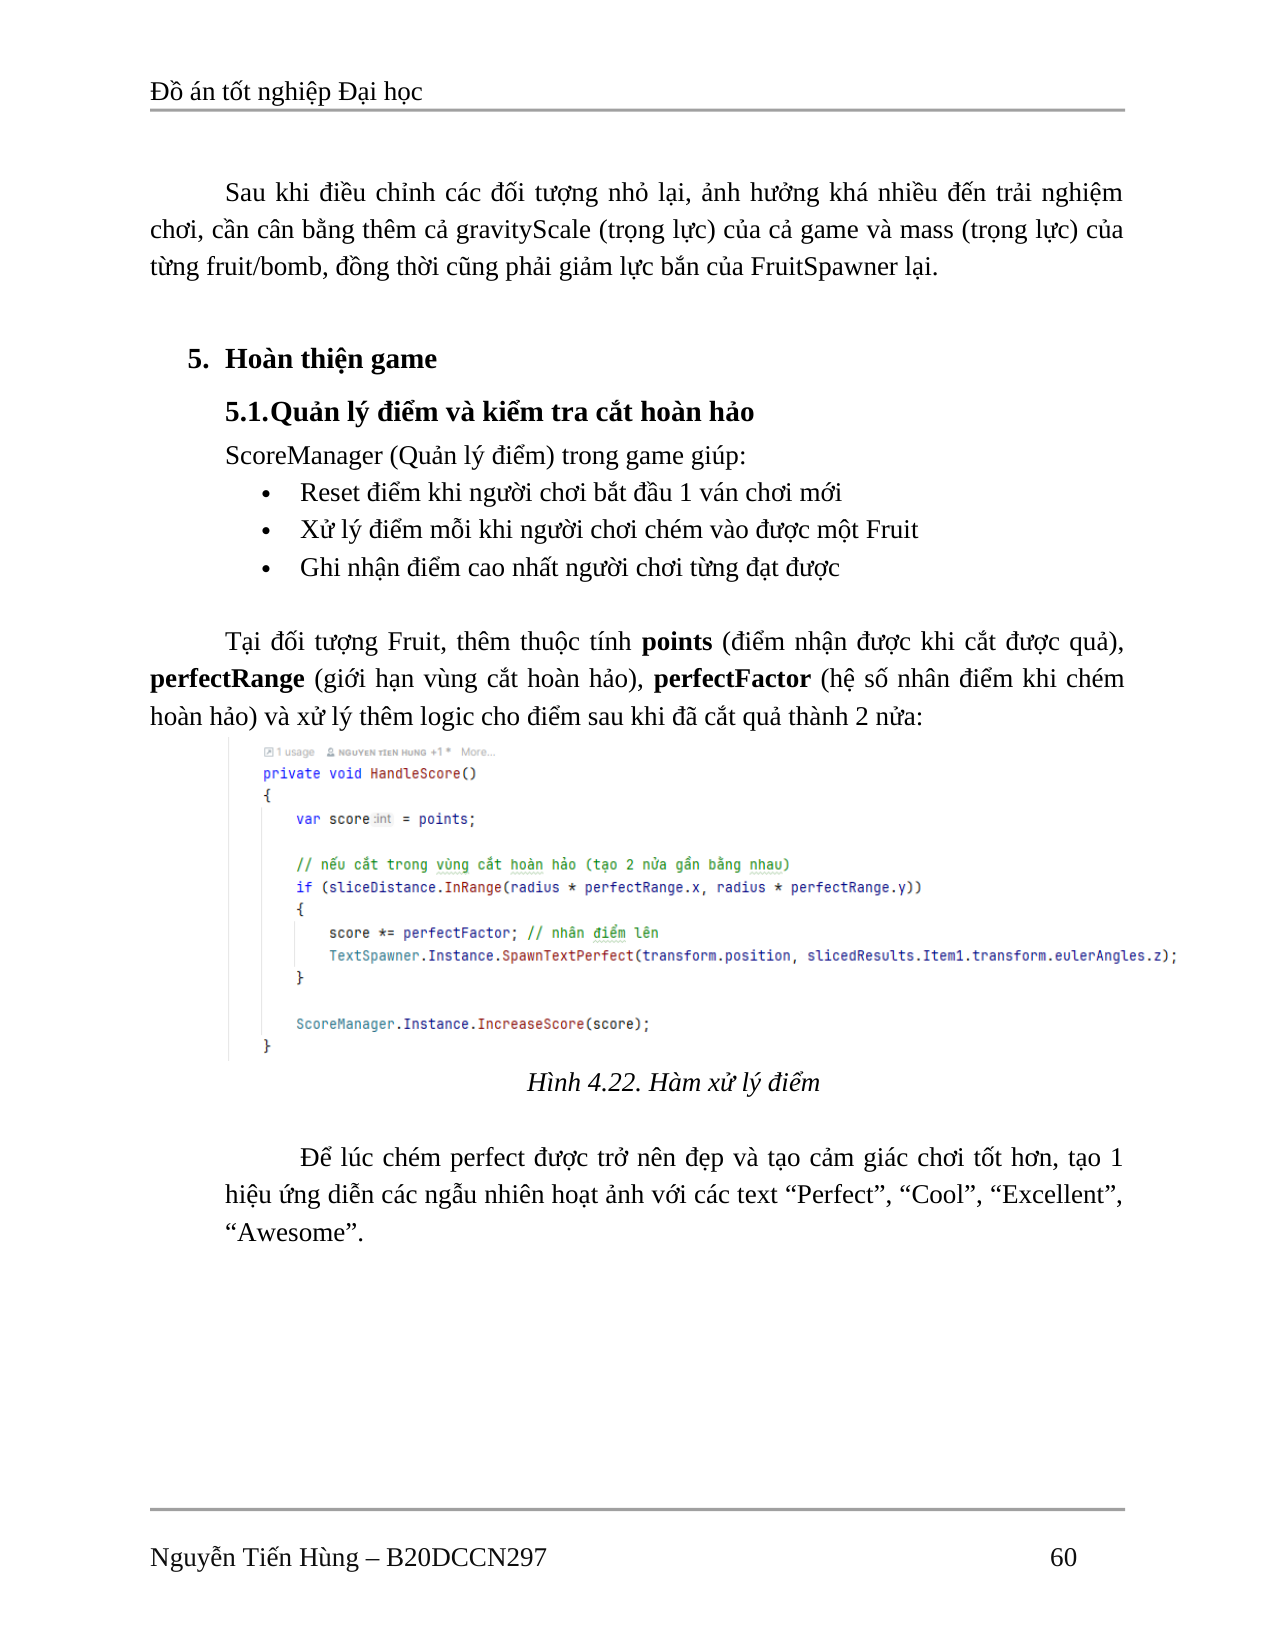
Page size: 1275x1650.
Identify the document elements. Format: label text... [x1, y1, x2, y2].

list Ghi nhận điểm cao nhất người chơi từng đạt được [262, 551, 1125, 582]
list Reset điểm khi người chơi bắt đầu 1 ván chơi mới [262, 476, 1125, 507]
text ScoreManager (Quản lý điểm) trong game giúp: [150, 439, 1125, 470]
list Xử lý điểm mỗi khi người chơi chém vào được một Fruit [262, 513, 1125, 544]
subtitle Quản lý điểm và kiểm tra cắt hoàn hảo [225, 394, 1125, 428]
text Hình 4.22. Hàm xử lý điểm [150, 1066, 1125, 1098]
picture [225, 737, 1200, 1061]
text Để lúc chém perfect được trở nên đẹp và tạo cảm giác chơi tốt hơn, tạo 1 hiệu ứng diễn các ngẫu nhiên hoạt ảnh với các text “Perfect”, “Cool”, “Excellent”, “Awesome”. [225, 1141, 1125, 1247]
text Tại đối tượng Fruit, thêm thuộc tính points (điểm nhận được khi cắt được quả), perfectRange (giới hạn vùng cắt hoàn hảo), perfectFactor (hệ số nhân điểm khi chém hoàn hảo) và xử lý thêm logic cho điểm sau khi đã cắt quả thành 2 nửa: [150, 625, 1125, 731]
subtitle Hoàn thiện game [187, 341, 1125, 375]
text Sau khi điều chỉnh các đối tượng nhỏ lại, ảnh hưởng khá nhiều đến trải nghiệm chơi, cần cân bằng thêm cả gravityScale (trọng lực) của cả game và mass (trọng lực) của từng fruit/bomb, đồng thời cũng phải giảm lực bắn của FruitSpawner lại. [150, 176, 1125, 281]
